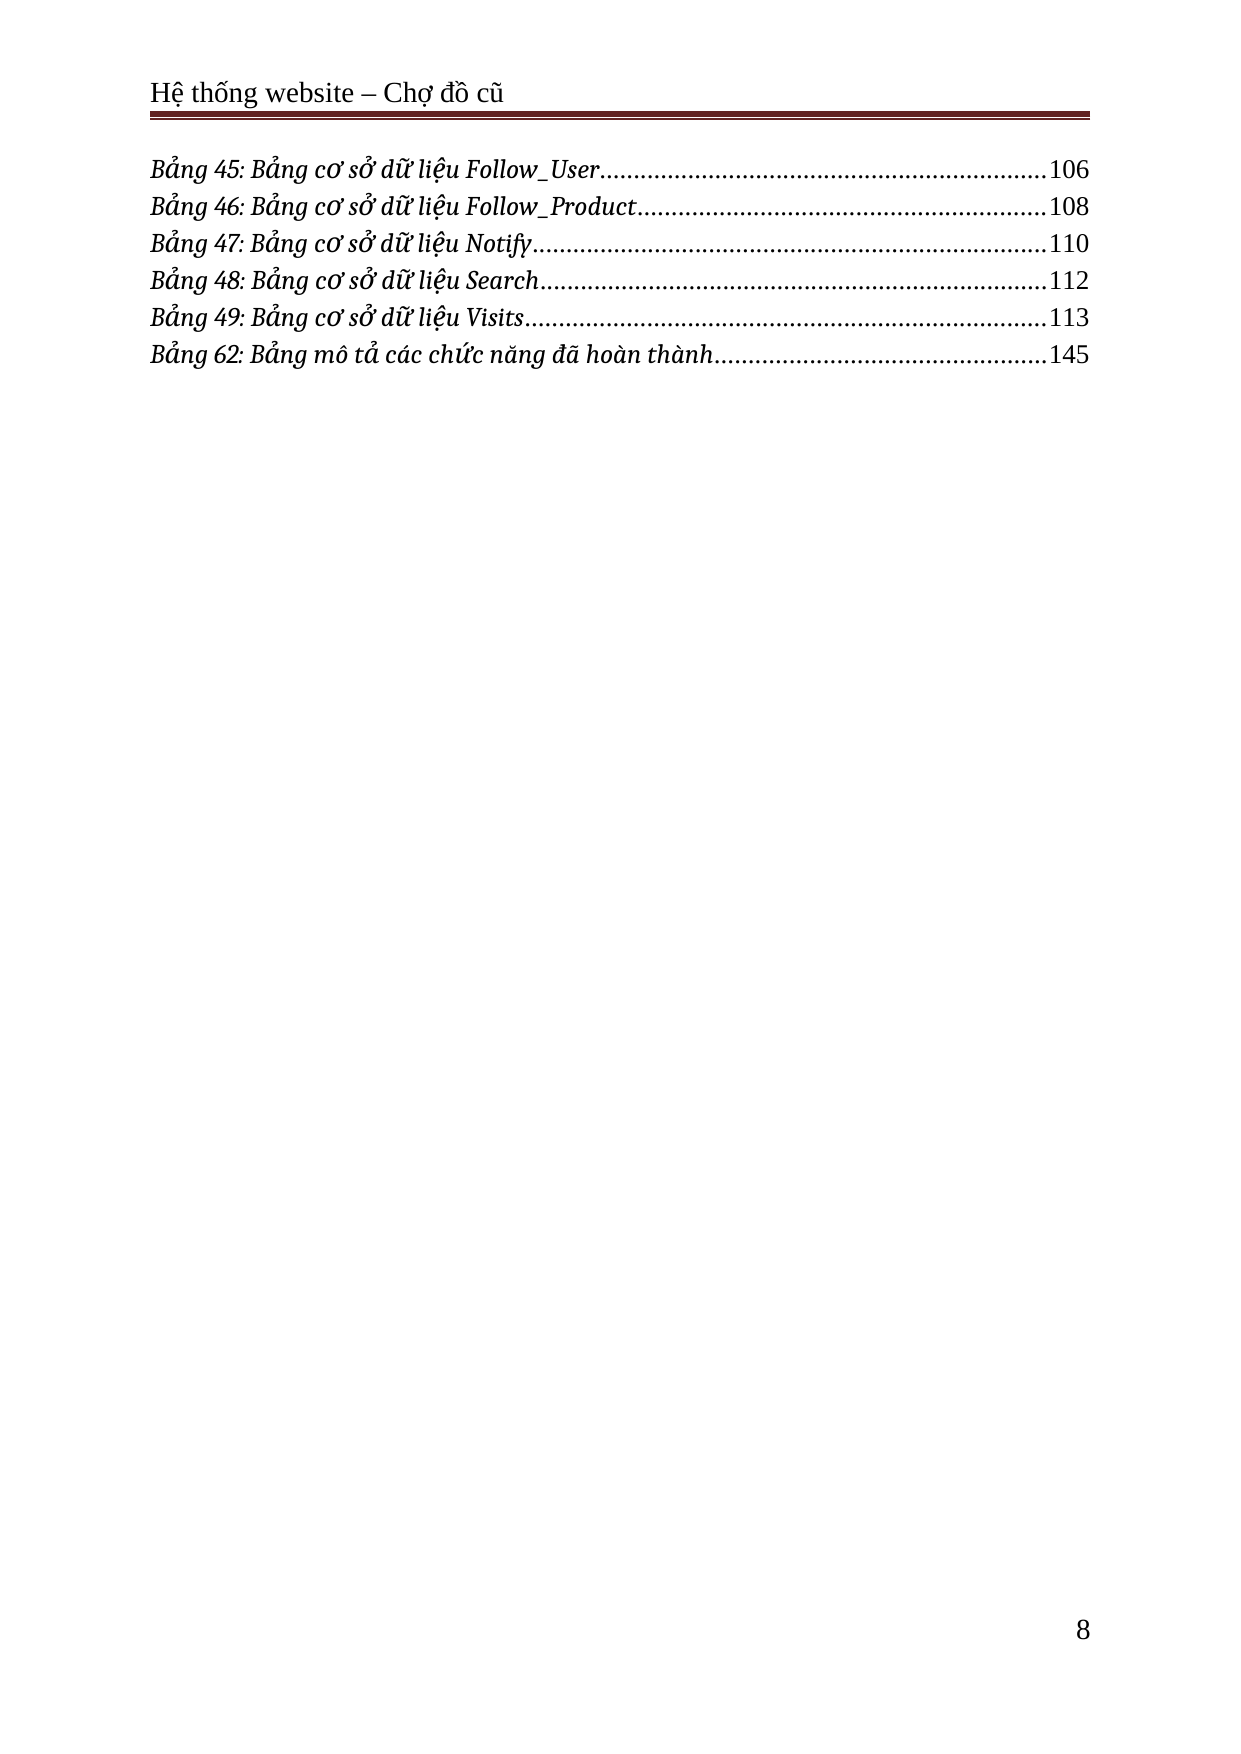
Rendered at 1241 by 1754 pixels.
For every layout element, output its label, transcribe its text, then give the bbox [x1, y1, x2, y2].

text Bảng 49: Bảng cơ sở dữ liệu Visits 113 [150, 301, 1090, 333]
text Bảng 45: Bảng cơ sở dữ liệu Follow_User 106 [150, 153, 1090, 186]
text Bảng 48: Bảng cơ sở dữ liệu Search 112 [150, 264, 1090, 296]
text Bảng 46: Bảng cơ sở dữ liệu Follow_Product 108 [150, 190, 1090, 222]
text Bảng 47: Bảng cơ sở dữ liệu Notify 110 [150, 227, 1090, 259]
text Bảng 62: Bảng mô tả các chức năng đã hoàn thành 145 [150, 338, 1090, 370]
